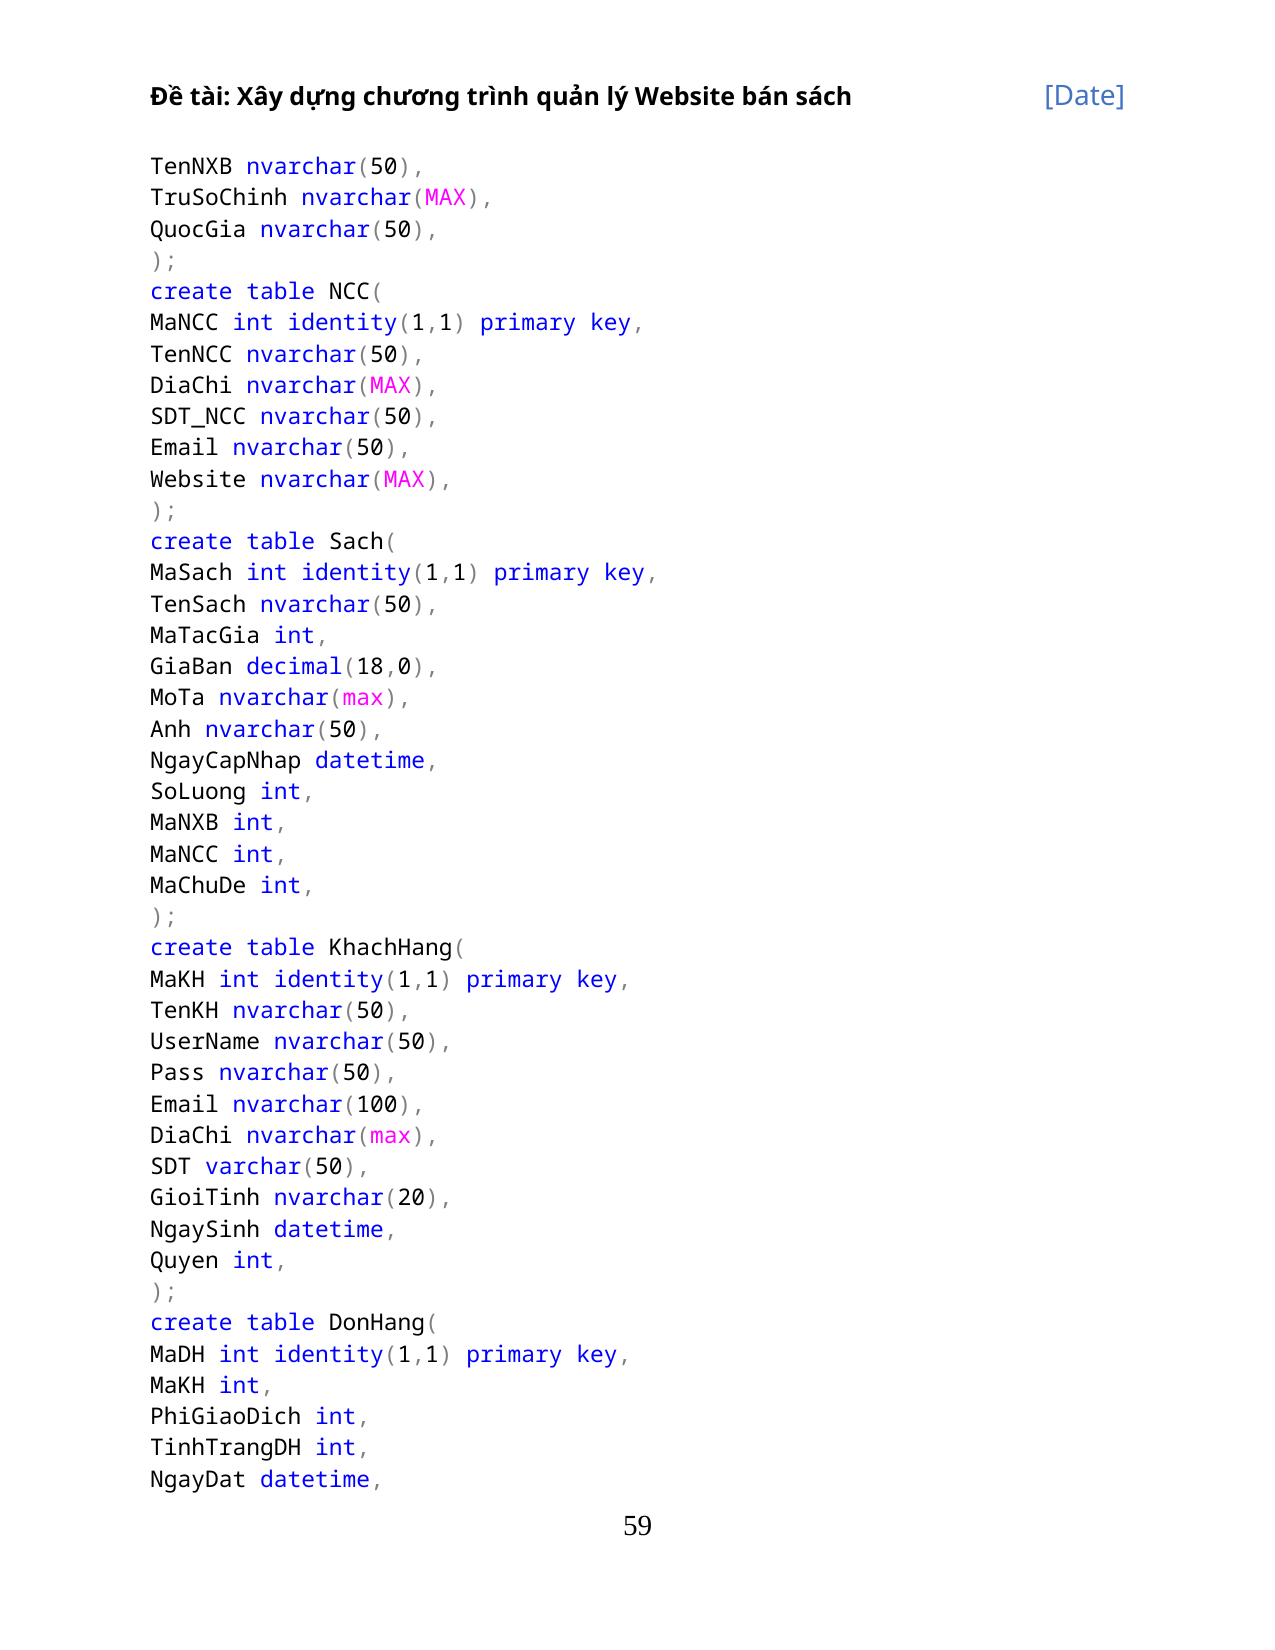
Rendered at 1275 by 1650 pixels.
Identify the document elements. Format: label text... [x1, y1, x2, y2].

text TinhTrangDH int, [150, 1431, 1125, 1462]
text ); [150, 1275, 1125, 1306]
text MaTacGia int, [150, 619, 1125, 650]
text PhiGiaoDich int, [150, 1400, 1125, 1431]
text MaNCC int, [150, 837, 1125, 869]
text create table DonHang( [150, 1306, 1125, 1337]
text SDT varchar(50), [150, 1150, 1125, 1181]
text create table Sach( [150, 525, 1125, 556]
text TenKH nvarchar(50), [150, 994, 1125, 1025]
text ); [150, 900, 1125, 931]
text MoTa nvarchar(max), [150, 681, 1125, 712]
text Anh nvarchar(50), [150, 712, 1125, 744]
text Website nvarchar(MAX), [150, 462, 1125, 494]
text GiaBan decimal(18,0), [150, 650, 1125, 681]
text MaNXB int, [150, 806, 1125, 837]
text MaDH int identity(1,1) primary key, [150, 1337, 1125, 1369]
text create table NCC( [150, 275, 1125, 306]
text UserName nvarchar(50), [150, 1025, 1125, 1056]
text GioiTinh nvarchar(20), [150, 1181, 1125, 1212]
text TenNXB nvarchar(50), [150, 150, 1125, 181]
text NgaySinh datetime, [150, 1212, 1125, 1244]
text MaKH int, [150, 1369, 1125, 1400]
text ); [150, 494, 1125, 525]
text TruSoChinh nvarchar(MAX), [150, 181, 1125, 212]
text QuocGia nvarchar(50), [150, 212, 1125, 244]
text DiaChi nvarchar(max), [150, 1119, 1125, 1150]
text Pass nvarchar(50), [150, 1056, 1125, 1087]
text Email nvarchar(50), [150, 431, 1125, 462]
text MaKH int identity(1,1) primary key, [150, 962, 1125, 994]
text TenNCC nvarchar(50), [150, 337, 1125, 369]
text Email nvarchar(100), [150, 1087, 1125, 1119]
text SDT_NCC nvarchar(50), [150, 400, 1125, 431]
text MaSach int identity(1,1) primary key, [150, 556, 1125, 587]
text DiaChi nvarchar(MAX), [150, 369, 1125, 400]
text NgayDat datetime, [150, 1462, 1125, 1494]
text ); [150, 244, 1125, 275]
text TenSach nvarchar(50), [150, 587, 1125, 619]
text NgayCapNhap datetime, [150, 744, 1125, 775]
text MaNCC int identity(1,1) primary key, [150, 306, 1125, 337]
text create table KhachHang( [150, 931, 1125, 962]
text MaChuDe int, [150, 869, 1125, 900]
text SoLuong int, [150, 775, 1125, 806]
text Quyen int, [150, 1244, 1125, 1275]
